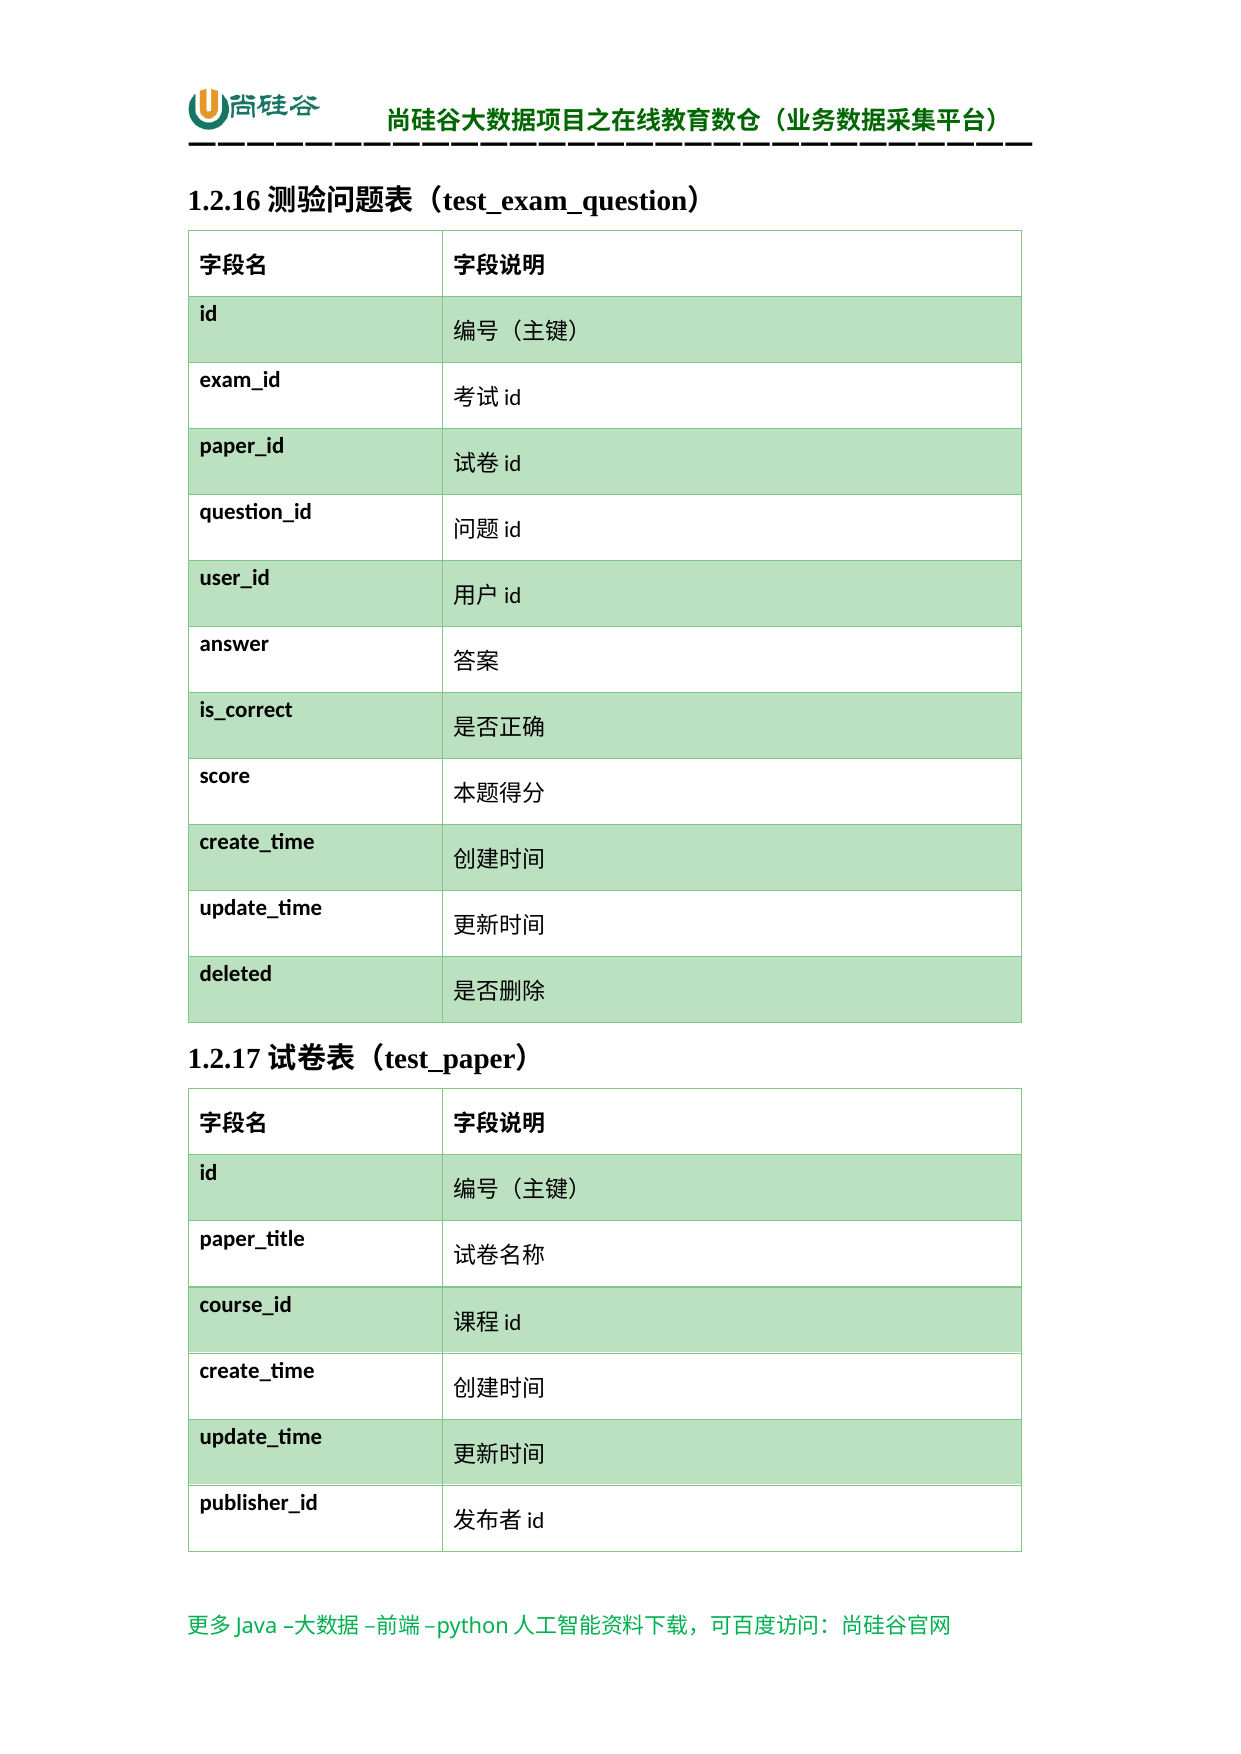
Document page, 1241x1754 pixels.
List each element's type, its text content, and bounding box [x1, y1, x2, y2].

table_cell question_id [189, 495, 442, 560]
picture [187, 88, 320, 130]
table_cell 是否正确 [443, 693, 1021, 758]
table_cell update_time [189, 1420, 442, 1484]
table_cell update_time [189, 891, 442, 956]
text 1.2.17 试卷表（test_paper） [187, 1023, 1053, 1088]
table_cell paper_title [189, 1221, 442, 1286]
table_cell create_time [189, 825, 442, 890]
table_header 字段说明 [443, 231, 1021, 296]
table_cell course_id [189, 1288, 442, 1352]
table_cell answer [189, 627, 442, 692]
table_cell score [189, 759, 442, 824]
table_cell 编号（主键） [443, 297, 1021, 362]
table_cell 是否删除 [443, 957, 1021, 1022]
table_cell 答案 [443, 627, 1021, 692]
table_cell publisher_id [189, 1486, 442, 1551]
table_cell 试卷id [443, 429, 1021, 494]
table_cell 创建时间 [443, 1354, 1021, 1418]
table_cell deleted [189, 957, 442, 1022]
table_cell 本题得分 [443, 759, 1021, 824]
table_cell exam_id [189, 363, 442, 428]
table_header 字段名 [189, 231, 442, 296]
table_cell 更新时间 [443, 891, 1021, 956]
table_cell user_id [189, 561, 442, 626]
table_cell id [189, 297, 442, 362]
table_cell 创建时间 [443, 825, 1021, 890]
table_header 字段说明 [443, 1089, 1021, 1154]
table_cell 更新时间 [443, 1420, 1021, 1484]
table_cell 编号（主键） [443, 1155, 1021, 1220]
table_cell 课程id [443, 1288, 1021, 1352]
text 1.2.16 测验问题表（test_exam_question） [187, 165, 1053, 230]
table_cell 用户id [443, 561, 1021, 626]
table_cell 发布者id [443, 1486, 1021, 1551]
table_header 字段名 [189, 1089, 442, 1154]
table_cell is_correct [189, 693, 442, 758]
table_cell id [189, 1155, 442, 1220]
table_cell create_time [189, 1354, 442, 1418]
table_cell 问题id [443, 495, 1021, 560]
table_cell 考试id [443, 363, 1021, 428]
table_cell 试卷名称 [443, 1221, 1021, 1286]
table_cell paper_id [189, 429, 442, 494]
